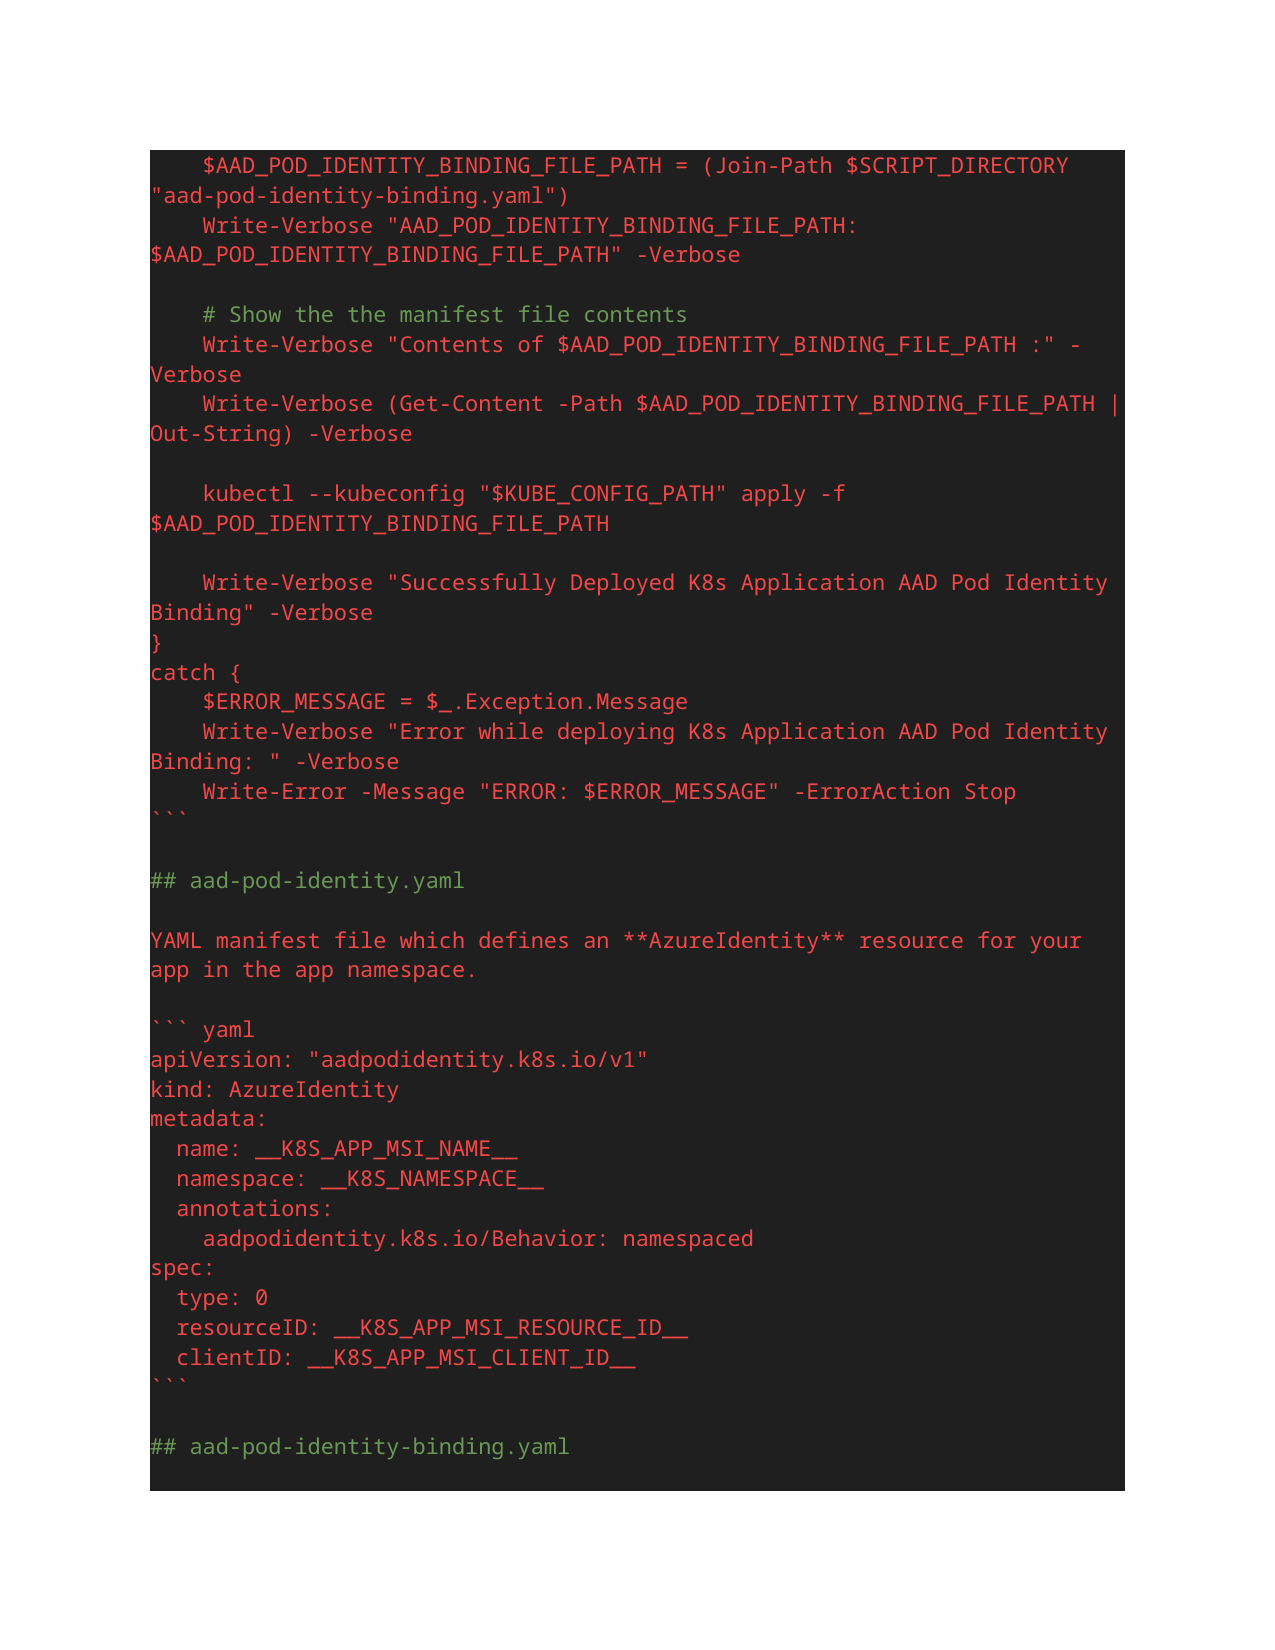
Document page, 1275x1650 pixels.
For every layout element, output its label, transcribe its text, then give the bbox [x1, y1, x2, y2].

text Write-Error -Message "ERROR: $ERROR_MESSAGE" -ErrorAction Stop [150, 776, 1125, 805]
text } [150, 627, 1125, 656]
text ``` yaml [150, 1014, 1125, 1044]
text Write-Verbose "Contents of $AAD_POD_IDENTITY_BINDING_FILE_PATH :" -Verbose [150, 329, 1125, 388]
text metadata: [150, 1103, 1125, 1133]
text YAML manifest file which defines an **AzureIdentity** resource for your app in the app namespace. [150, 924, 1125, 984]
text ``` [150, 805, 1125, 835]
text Write-Verbose "Error while deploying K8s Application AAD Pod Identity Binding: " -Verbose [150, 716, 1125, 776]
text # Show the the manifest file contents [150, 299, 1125, 329]
text namespace: __K8S_NAMESPACE__ [150, 1163, 1125, 1193]
text name: __K8S_APP_MSI_NAME__ [150, 1133, 1125, 1163]
text ``` [150, 1371, 1125, 1401]
text ## aad-pod-identity.yaml [150, 865, 1125, 895]
text kubectl --kubeconfig "$KUBE_CONFIG_PATH" apply -f $AAD_POD_IDENTITY_BINDING_FILE_PATH [150, 478, 1125, 537]
text ## aad-pod-identity-binding.yaml [150, 1431, 1125, 1461]
text resourceID: __K8S_APP_MSI_RESOURCE_ID__ [150, 1312, 1125, 1342]
text catch { [150, 656, 1125, 686]
text Write-Verbose "Successfully Deployed K8s Application AAD Pod Identity Binding" -Verbose [150, 567, 1125, 627]
text kind: AzureIdentity [150, 1073, 1125, 1103]
text Write-Verbose "AAD_POD_IDENTITY_BINDING_FILE_PATH: $AAD_POD_IDENTITY_BINDING_FILE_PATH" -Verbose [150, 209, 1125, 269]
text clientID: __K8S_APP_MSI_CLIENT_ID__ [150, 1342, 1125, 1371]
text spec: [150, 1252, 1125, 1282]
text $ERROR_MESSAGE = $_.Exception.Message [150, 686, 1125, 716]
text Write-Verbose (Get-Content -Path $AAD_POD_IDENTITY_BINDING_FILE_PATH | Out-String) -Verbose [150, 388, 1125, 448]
text $AAD_POD_IDENTITY_BINDING_FILE_PATH = (Join-Path $SCRIPT_DIRECTORY "aad-pod-identity-binding.yaml") [150, 150, 1125, 209]
text aadpodidentity.k8s.io/Behavior: namespaced [150, 1222, 1125, 1252]
text annotations: [150, 1193, 1125, 1222]
text type: 0 [150, 1282, 1125, 1312]
text apiVersion: "aadpodidentity.k8s.io/v1" [150, 1044, 1125, 1073]
